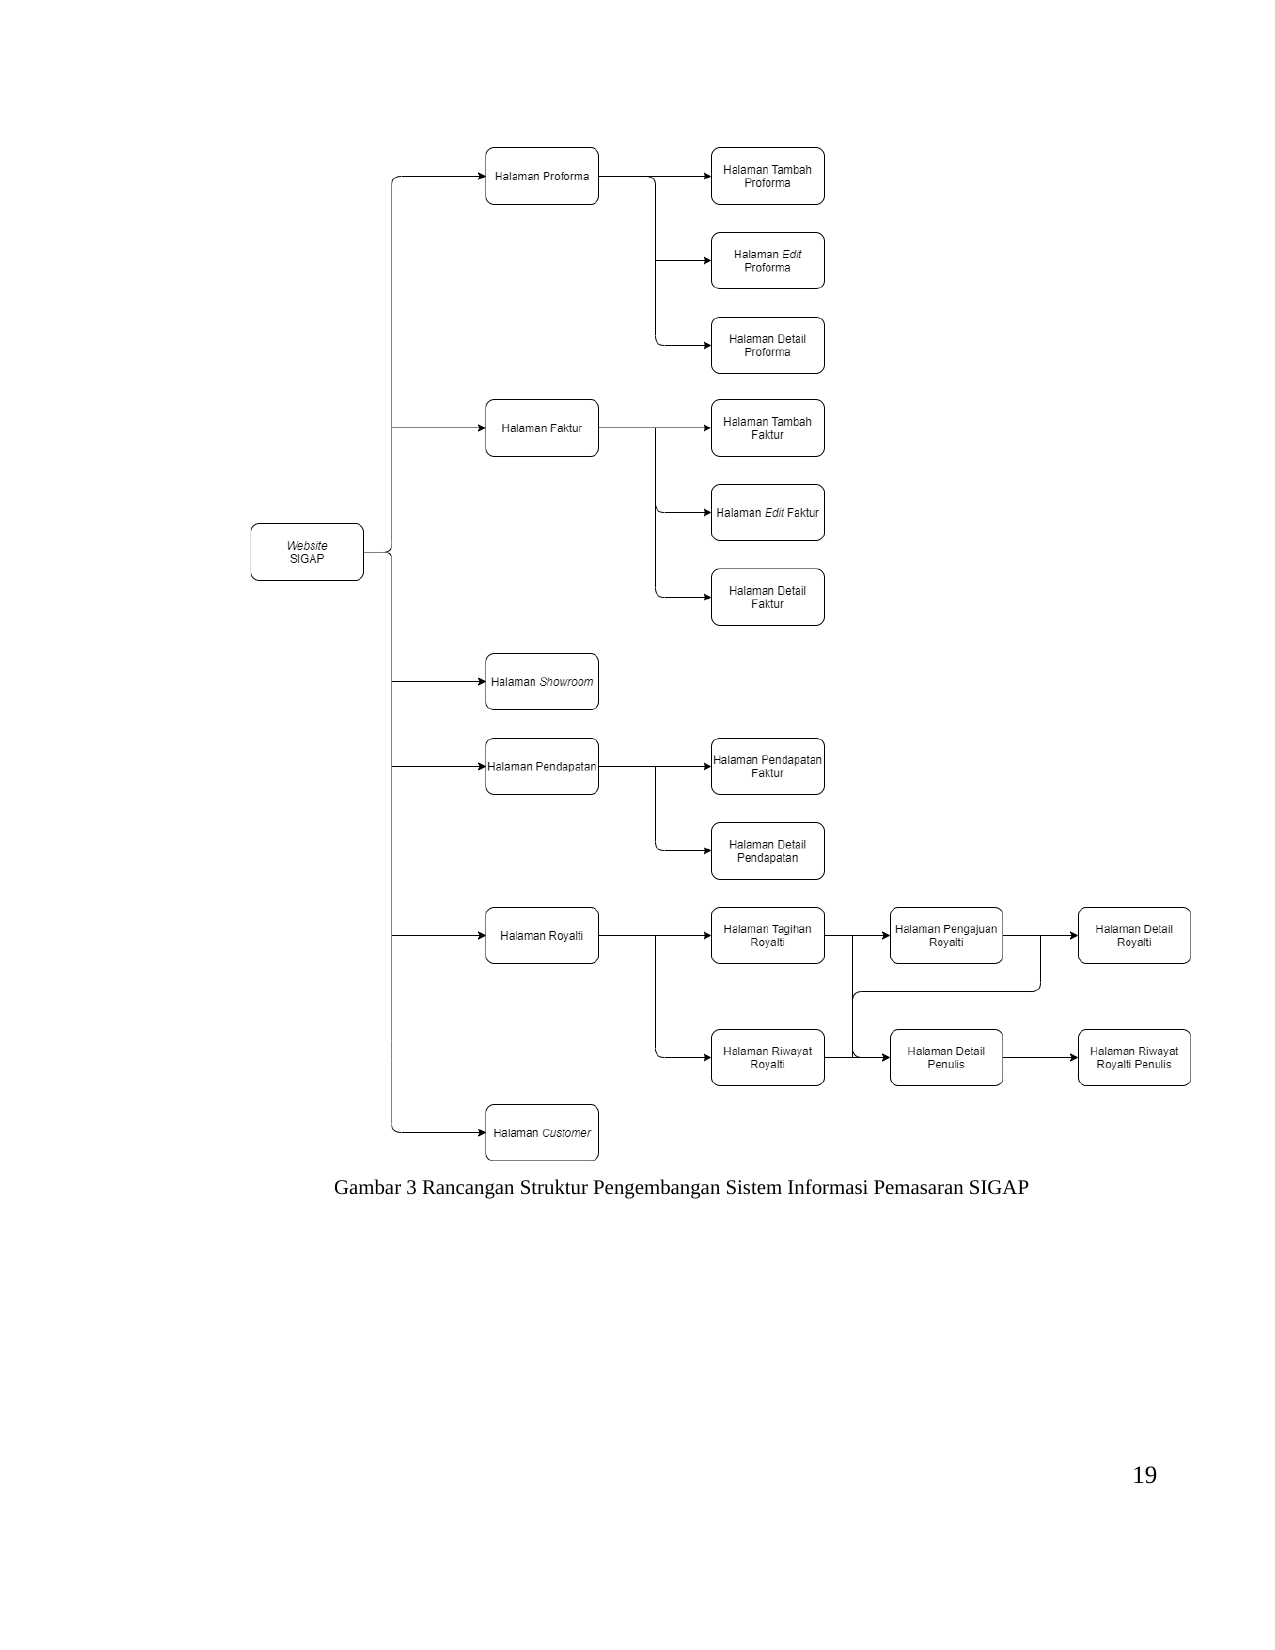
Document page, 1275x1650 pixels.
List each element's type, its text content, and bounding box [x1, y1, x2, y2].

picture [250, 147, 1191, 1161]
